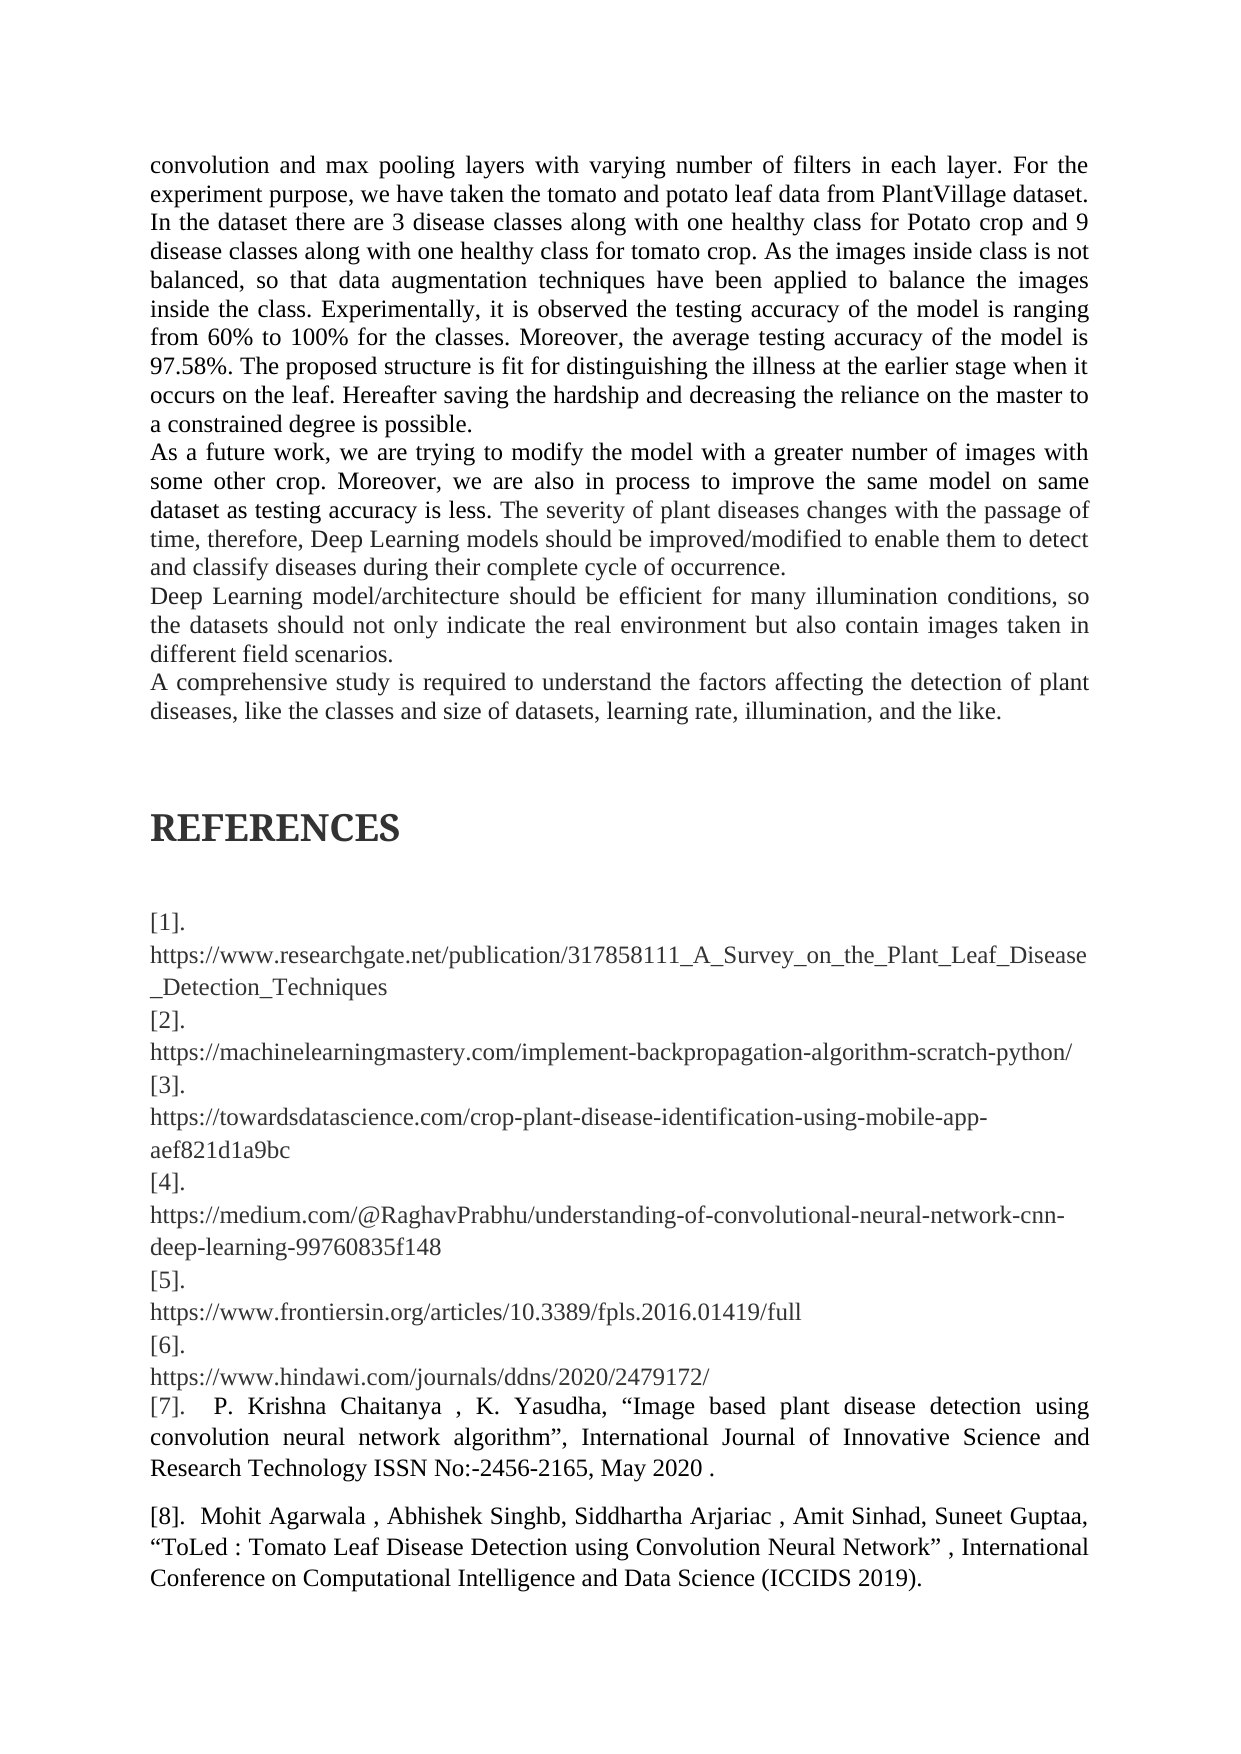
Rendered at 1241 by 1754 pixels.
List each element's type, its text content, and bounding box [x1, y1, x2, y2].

text A comprehensive study is required to understand the factors affecting the detection of plant diseases, like the classes and size of datasets, learning rate, illumination, and the like. [150, 667, 1090, 725]
text https://machinelearningmastery.com/implement-backpropagation-algorithm-scratch-python/ [150, 1033, 1090, 1066]
text REFERENCES [150, 801, 1090, 852]
text [4]. [150, 1163, 1090, 1196]
text As a future work, we are trying to modify the model with a greater number of images with some other crop. Moreover, we are also in process to improve the same model on same dataset as testing accuracy is less. The severity of plant diseases changes with the passage of time, therefore, Deep Learning models should be improved/modified to enable them to detect and classify diseases during their complete cycle of occurrence. [150, 437, 1090, 581]
text [7]. P. Krishna Chaitanya , K. Yasudha, “Image based plant disease detection using convolution neural network algorithm”, International Journal of Innovative Science and Research Technology ISSN No:-2456-2165, May 2020 . [150, 1391, 1090, 1482]
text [150, 150, 1090, 437]
text https://www.hindawi.com/journals/ddns/2020/2479172/ [150, 1358, 1090, 1391]
text https://www.frontiersin.org/articles/10.3389/fpls.2016.01419/full [150, 1293, 1090, 1326]
text https://towardsdatascience.com/crop-plant-disease-identification-using-mobile-app-aef821d1a9bc [150, 1098, 1090, 1163]
text [2]. [150, 1001, 1090, 1033]
text [6]. [150, 1326, 1090, 1358]
text https://medium.com/@RaghavPrabhu/understanding-of-convolutional-neural-network-cnn-deep-learning-99760835f148 [150, 1196, 1090, 1261]
text [8]. Mohit Agarwala , Abhishek Singhb, Siddhartha Arjariac , Amit Sinhad, Suneet Guptaa, “ToLed : Tomato Leaf Disease Detection using Convolution Neural Network” , International Conference on Computational Intelligence and Data Science (ICCIDS 2019). [150, 1501, 1090, 1592]
text [3]. [150, 1066, 1090, 1098]
text [5]. [150, 1261, 1090, 1293]
text [1]. https://www.researchgate.net/publication/317858111_A_Survey_on_the_Plant_Leaf_Disease_Detection_Techniques [150, 903, 1090, 1001]
text Deep Learning model/architecture should be efficient for many illumination conditions, so the datasets should not only indicate the real environment but also contain images taken in different field scenarios. [150, 581, 1090, 667]
